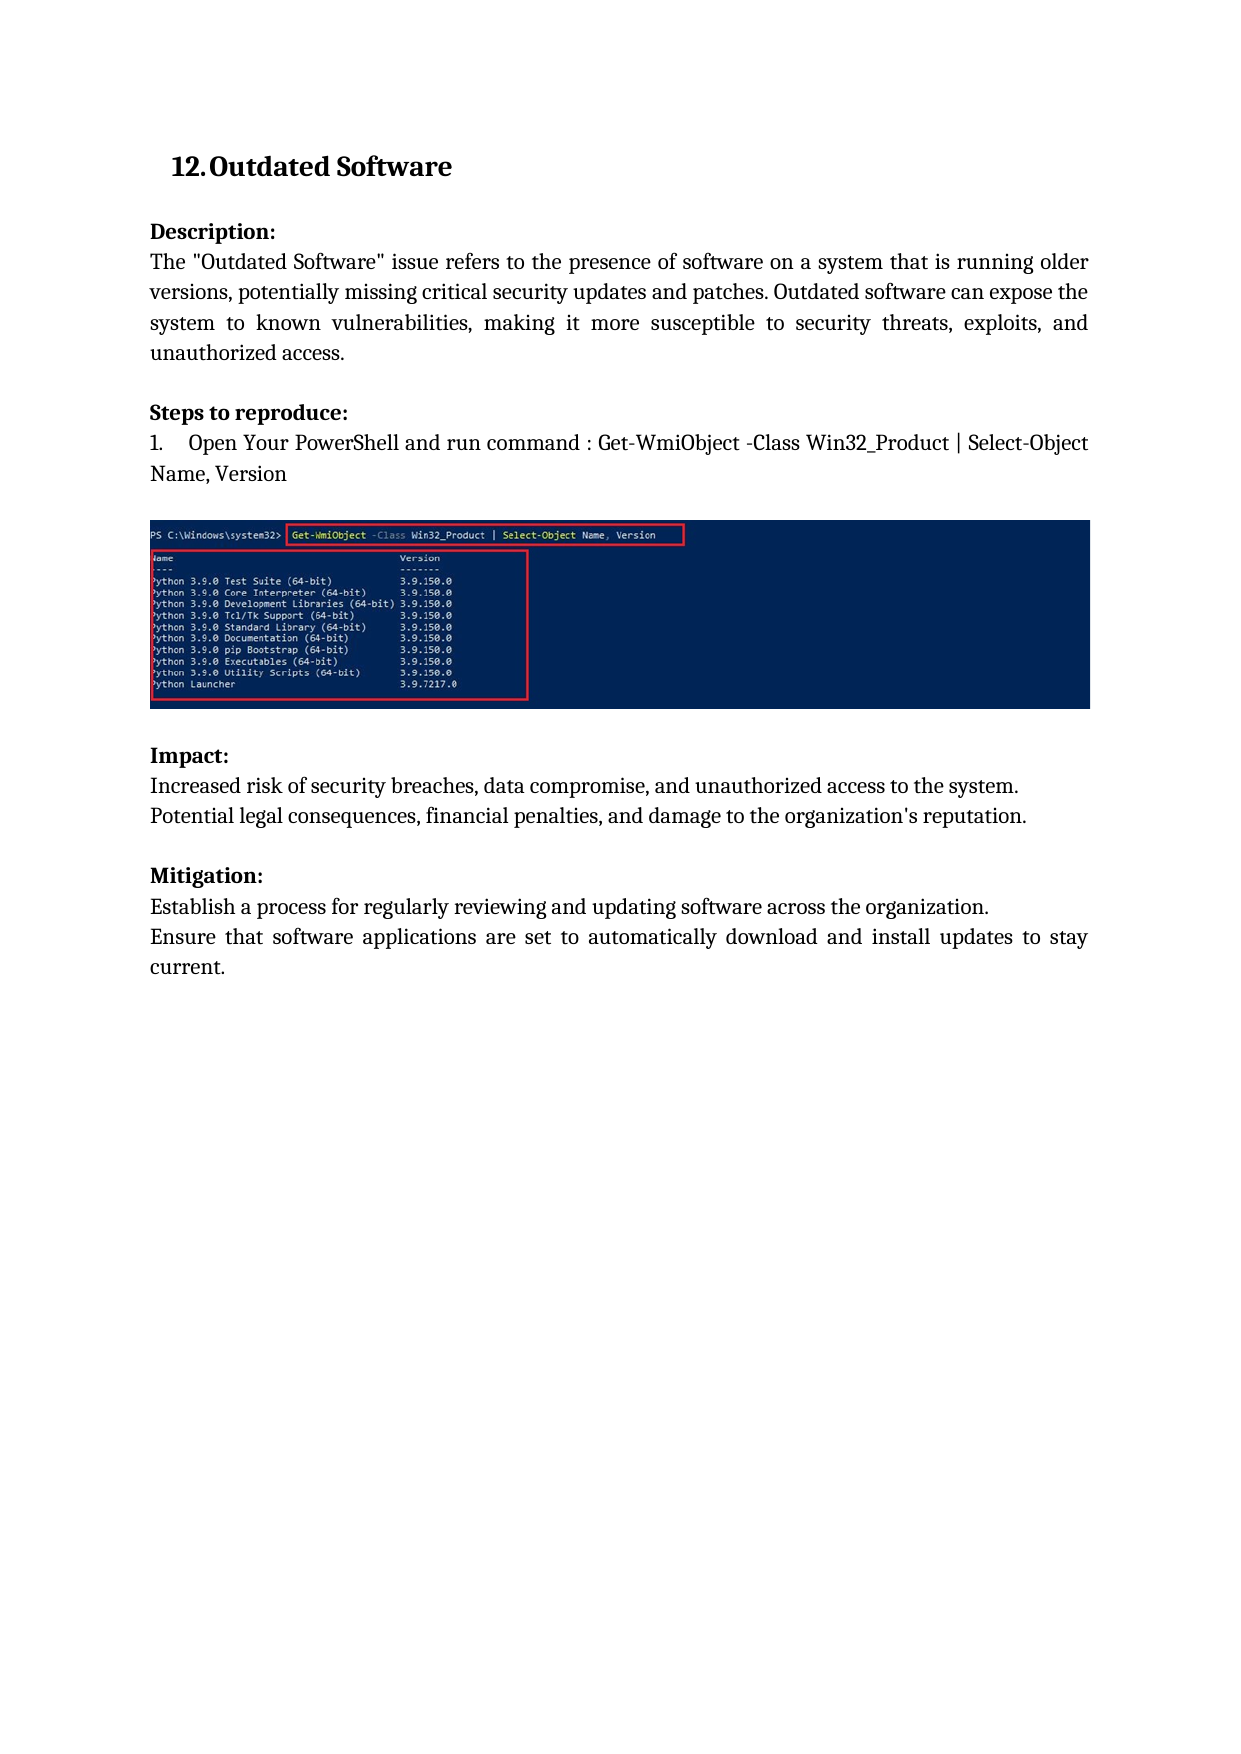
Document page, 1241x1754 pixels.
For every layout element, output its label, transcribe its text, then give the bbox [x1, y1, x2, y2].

text Description: [150, 219, 1090, 245]
subtitle Outdated Software [172, 150, 1090, 183]
text Establish a process for regularly reviewing and updating software across the organization. [150, 893, 1090, 920]
picture [150, 520, 1091, 709]
text The "Outdated Software" issue refers to the presence of software on a system that is running older versions, potentially missing critical security updates and patches. Outdated software can expose the system to known vulnerabilities, making it more susceptible to security threats, exploits, and unauthorized access. [150, 249, 1090, 366]
text 1. Open Your PowerShell and run command : Get-WmiObject -Class Win32_Product | Select-Object Name, Version [150, 430, 1090, 487]
text Steps to reproduce: [150, 400, 1090, 426]
text Ensure that software applications are set to automatically download and install updates to stay current. [150, 924, 1090, 980]
text Mitigation: [150, 863, 1090, 889]
text Impact: [150, 742, 1090, 769]
text Potential legal consequences, financial penalties, and damage to the organization's reputation. [150, 803, 1090, 829]
text Increased risk of security breaches, data compromise, and unauthorized access to the system. [150, 773, 1090, 799]
